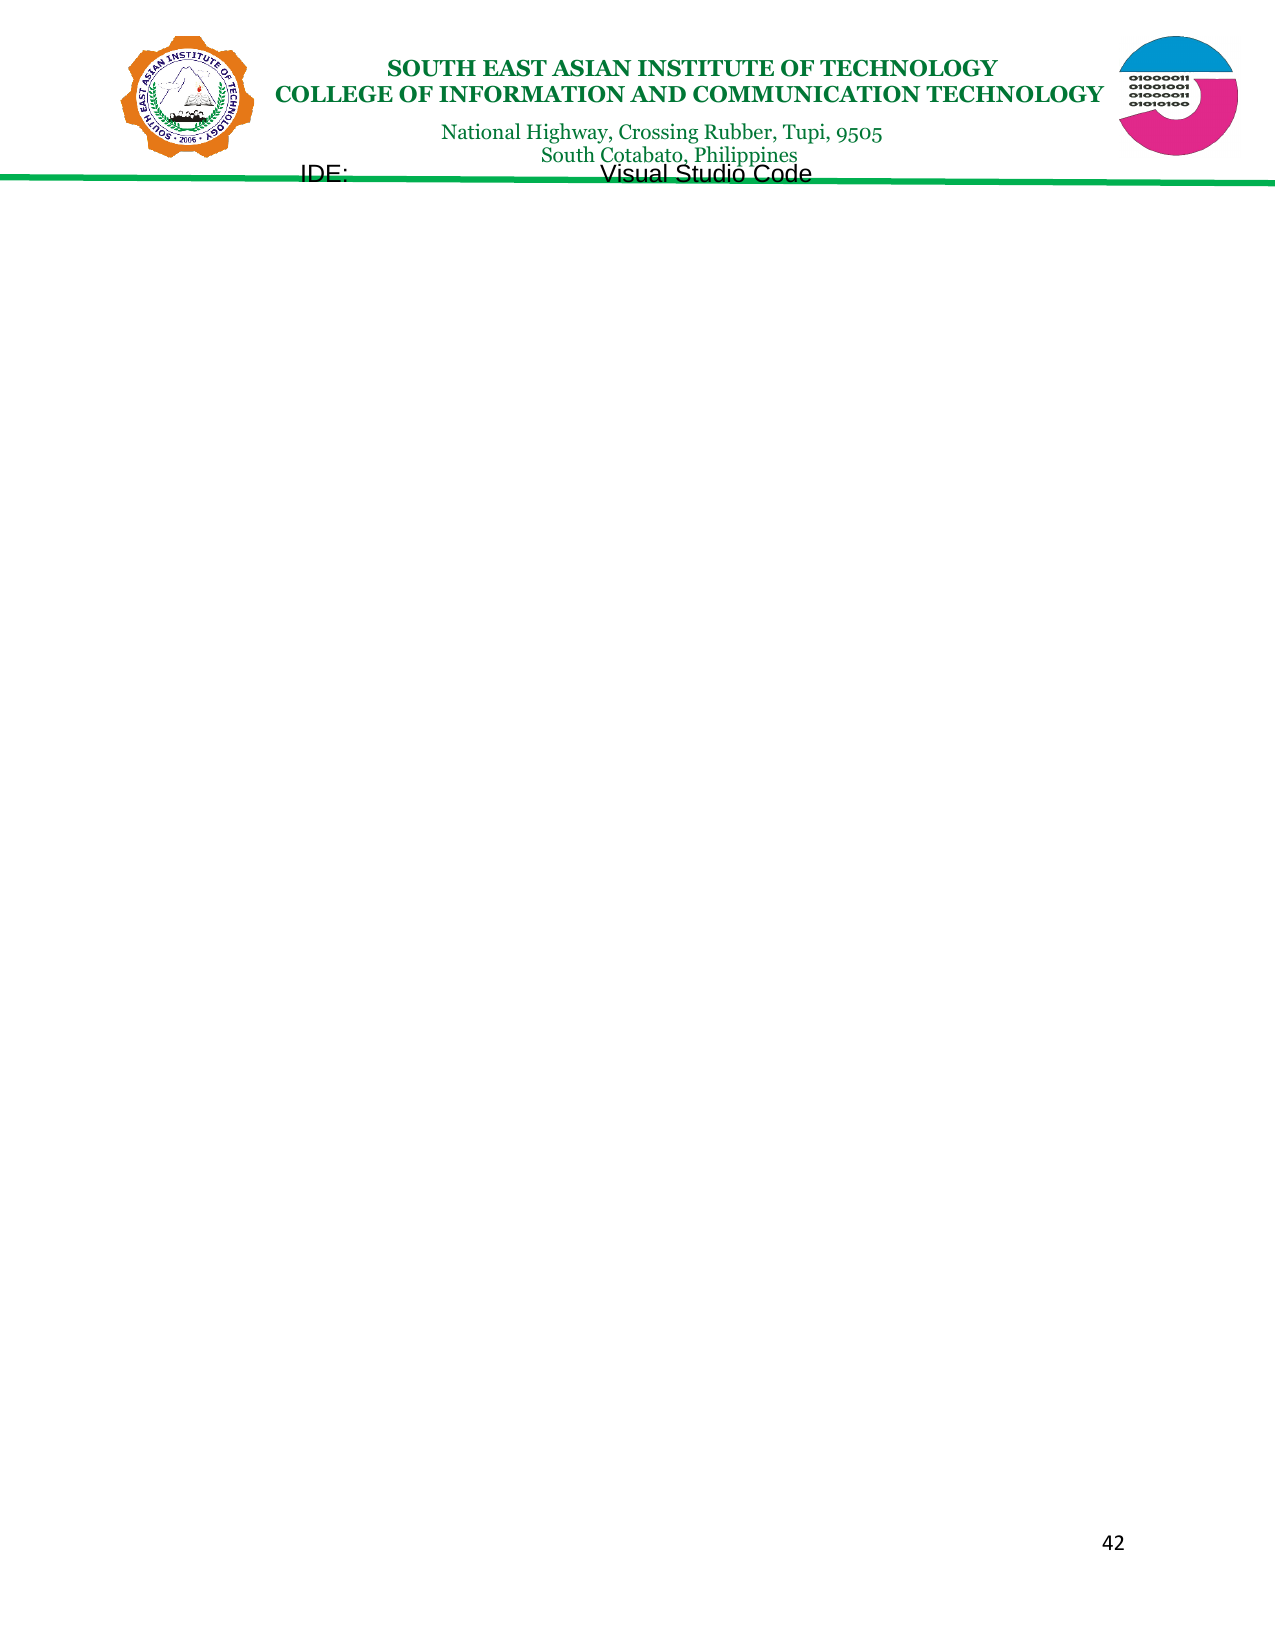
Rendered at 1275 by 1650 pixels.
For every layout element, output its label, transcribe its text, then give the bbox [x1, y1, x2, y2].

picture [120, 36, 255, 158]
text IDE: Visual Studio Code [225, 159, 1125, 188]
picture [1119, 36, 1241, 158]
